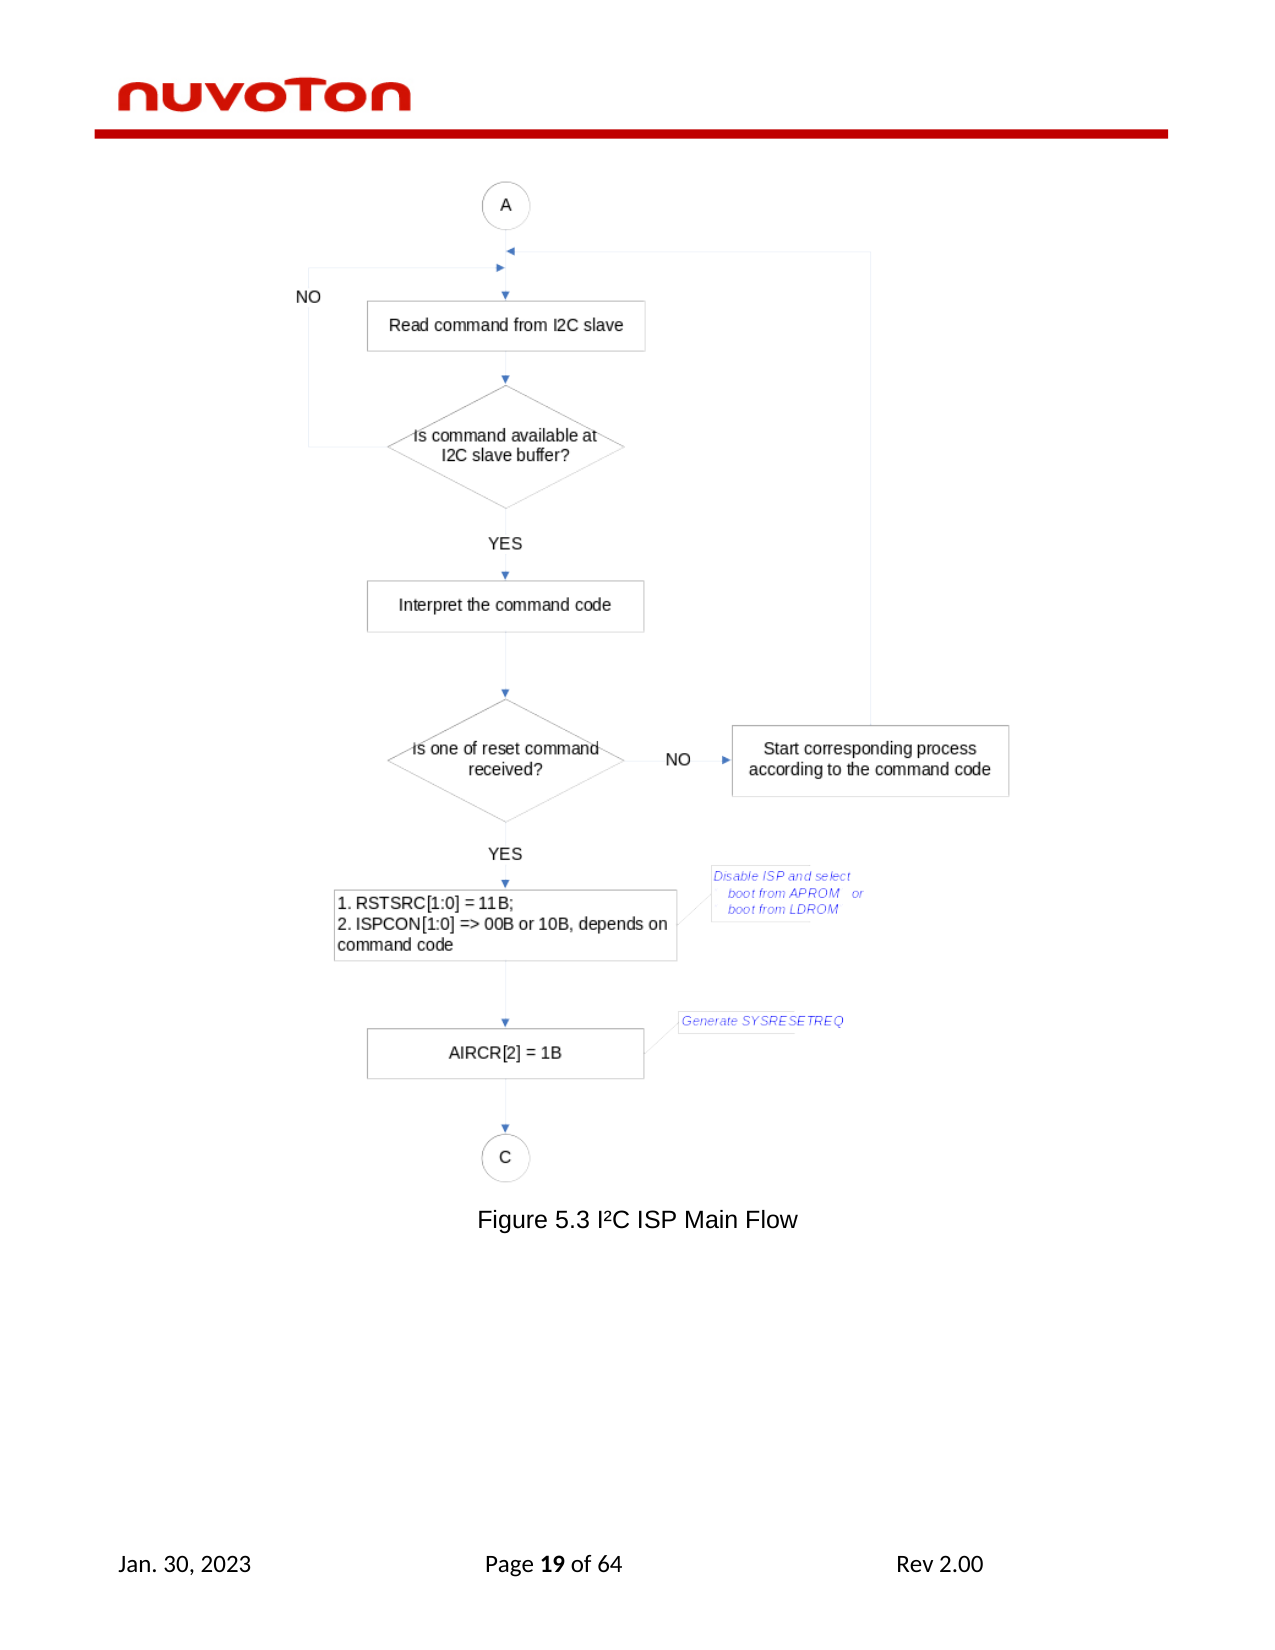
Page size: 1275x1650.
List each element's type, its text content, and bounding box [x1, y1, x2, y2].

text Figure 5.3 I²C ISP Main Flow [118, 1205, 1157, 1233]
picture [110, 73, 422, 117]
